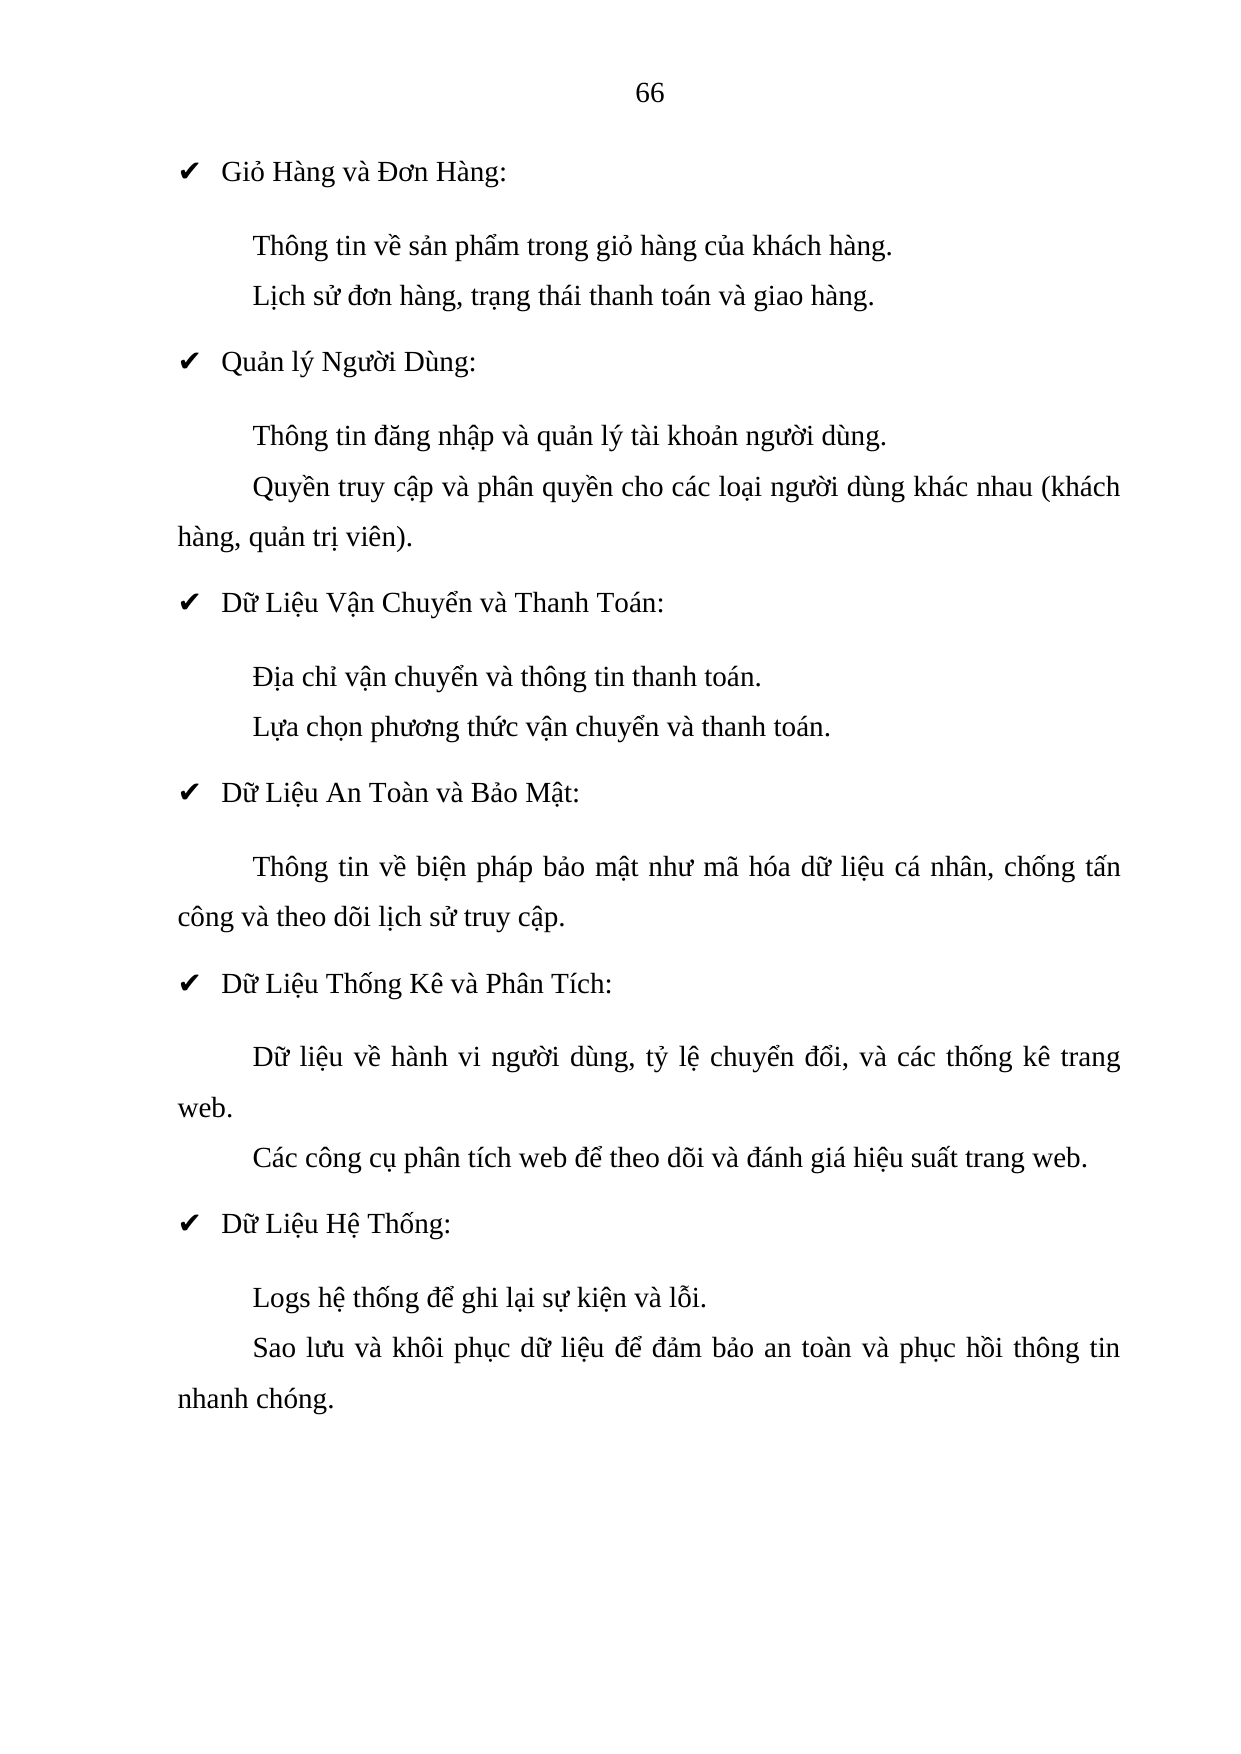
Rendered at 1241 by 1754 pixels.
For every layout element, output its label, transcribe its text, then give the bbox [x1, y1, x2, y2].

list Giỏ Hàng và Đơn Hàng: [177, 138, 1122, 198]
list Quản lý Người Dùng: [177, 329, 1122, 388]
list Dữ Liệu Thống Kê và Phân Tích: [177, 950, 1122, 1010]
text Địa chỉ vận chuyển và thông tin thanh toán. [177, 659, 1122, 692]
text Logs hệ thống để ghi lại sự kiện và lỗi. [177, 1280, 1122, 1314]
list Dữ Liệu An Toàn và Bảo Mật: [177, 759, 1122, 819]
text Dữ liệu về hành vi người dùng, tỷ lệ chuyển đổi, và các thống kê trang web. [177, 1039, 1122, 1123]
list Dữ Liệu Vận Chuyển và Thanh Toán: [177, 569, 1122, 629]
text Lựa chọn phương thức vận chuyển và thanh toán. [177, 709, 1122, 743]
text Thông tin đăng nhập và quản lý tài khoản người dùng. [177, 418, 1122, 452]
text Thông tin về biện pháp bảo mật như mã hóa dữ liệu cá nhân, chống tấn công và theo dõi lịch sử truy cập. [177, 849, 1122, 933]
text Thông tin về sản phẩm trong giỏ hàng của khách hàng. [177, 228, 1122, 262]
text Lịch sử đơn hàng, trạng thái thanh toán và giao hàng. [177, 278, 1122, 312]
text Các công cụ phân tích web để theo dõi và đánh giá hiệu suất trang web. [177, 1140, 1122, 1174]
text Sao lưu và khôi phục dữ liệu để đảm bảo an toàn và phục hồi thông tin nhanh chóng. [177, 1331, 1122, 1414]
list Dữ Liệu Hệ Thống: [177, 1191, 1122, 1250]
text Quyền truy cập và phân quyền cho các loại người dùng khác nhau (khách hàng, quản trị viên). [177, 469, 1122, 552]
